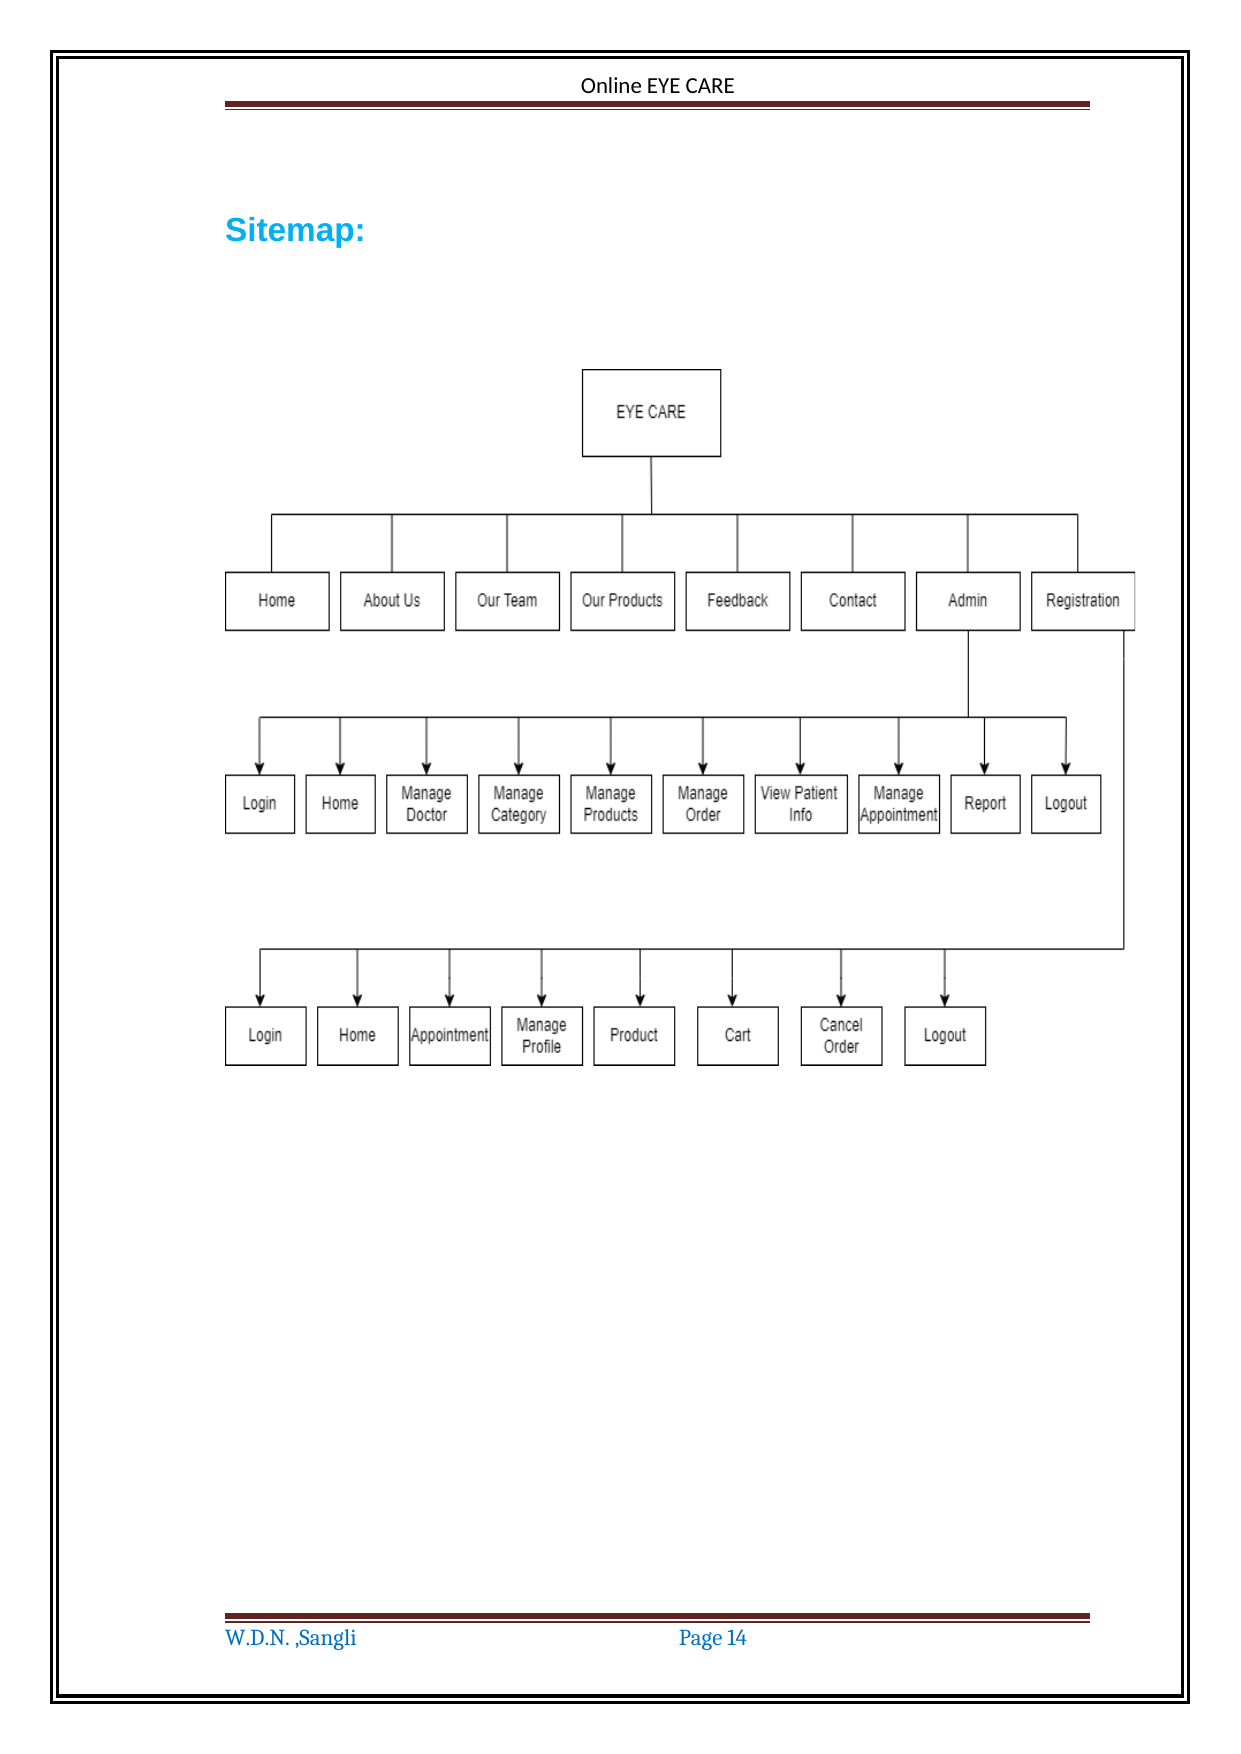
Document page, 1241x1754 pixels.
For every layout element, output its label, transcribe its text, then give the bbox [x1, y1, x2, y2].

text Sitemap: [225, 210, 1090, 249]
picture [225, 369, 1135, 1066]
